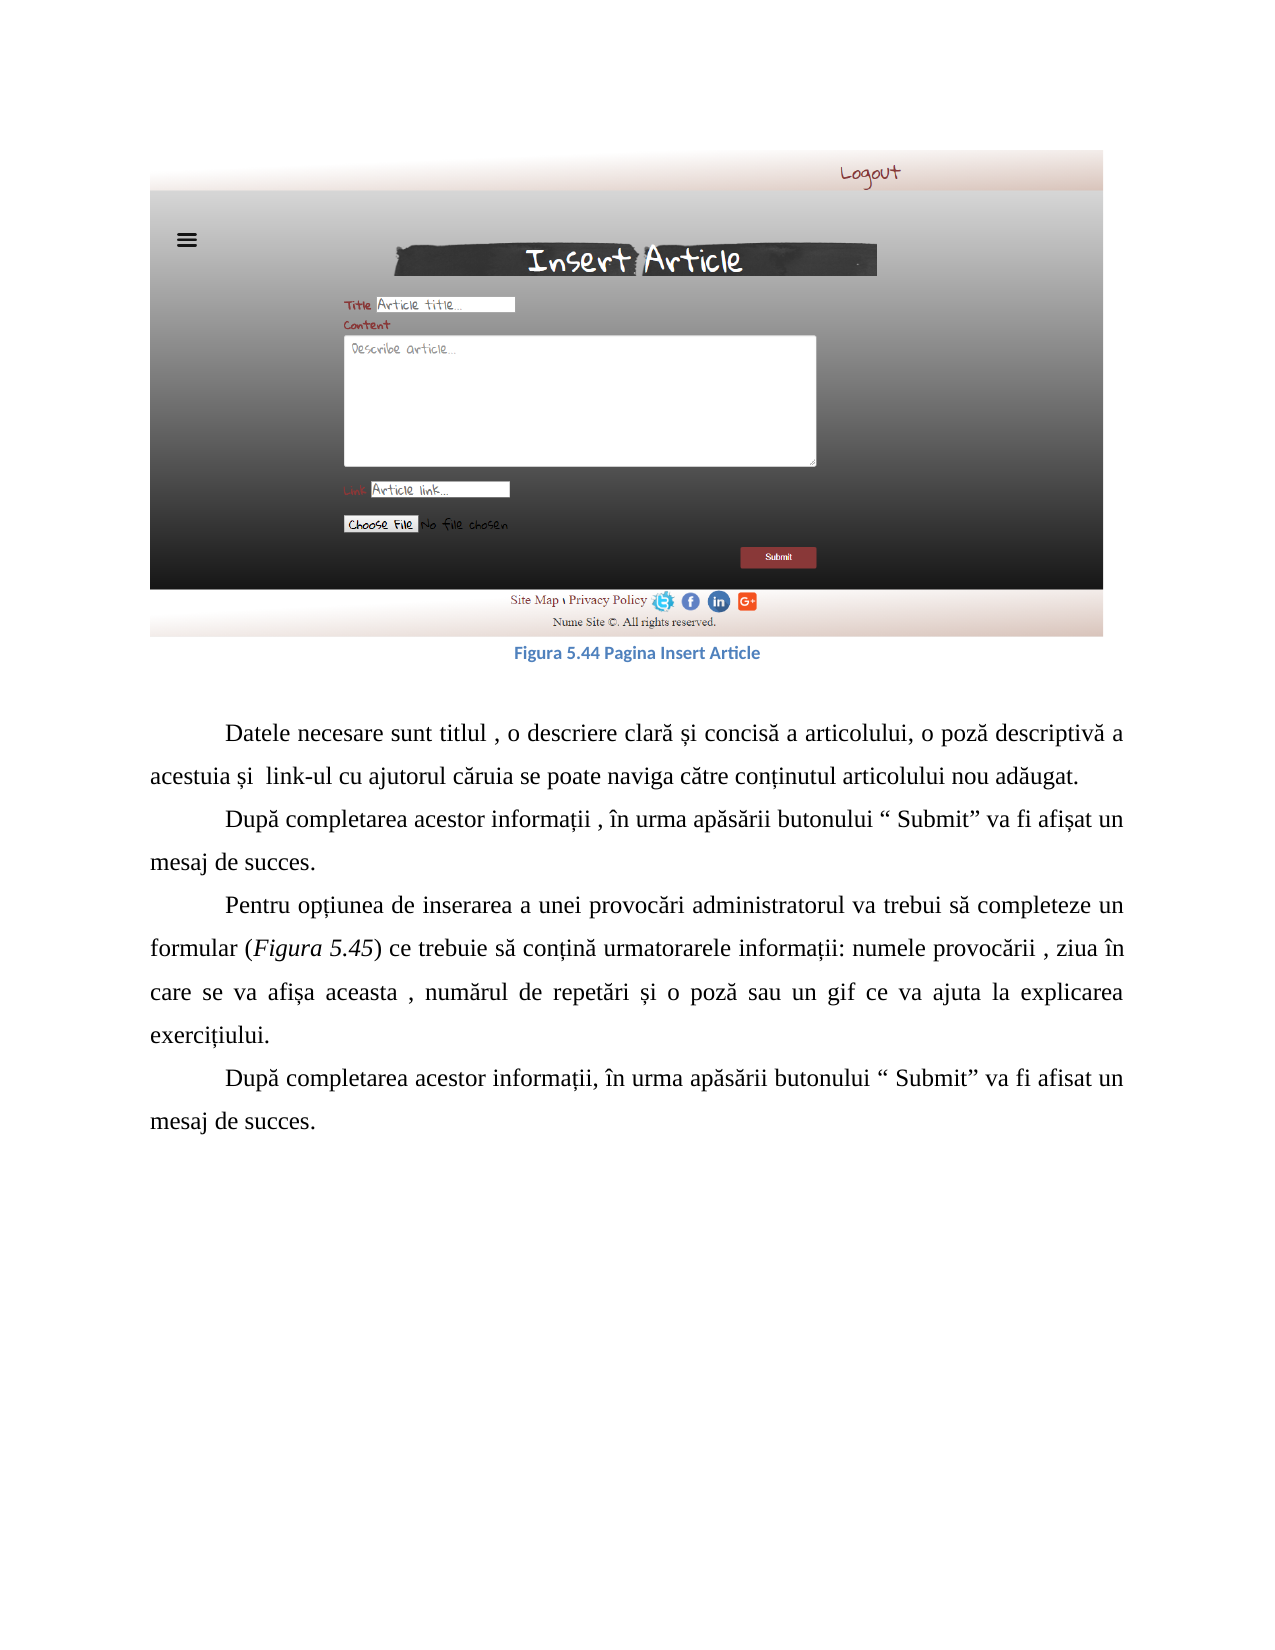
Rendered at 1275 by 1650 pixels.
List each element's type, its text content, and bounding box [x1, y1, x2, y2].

text Datele necesare sunt titlul , o descriere clară și concisă a articolului, o poză descriptivă a acestuia și link-ul cu ajutorul căruia se poate naviga către conținutul articolului nou adăugat. [150, 718, 1125, 790]
text Figura 5.44 Pagina Insert Article [150, 641, 1125, 664]
text Pentru opțiunea de inserarea a unei provocări administratorul va trebui să completeze un formular (Figura 5.45) ce trebuie să conțină urmatorarele informații: numele provocării , ziua în care se va afișa aceasta , numărul de repetări și o poză sau un gif ce va ajuta la explicarea exercițiului. [150, 890, 1125, 1048]
text După completarea acestor informații , în urma apăsării butonului “ Submit” va fi afișat un mesaj de succes. [150, 804, 1125, 876]
picture [150, 150, 1104, 637]
text După completarea acestor informații, în urma apăsării butonului “ Submit” va fi afisat un mesaj de succes. [150, 1063, 1125, 1135]
